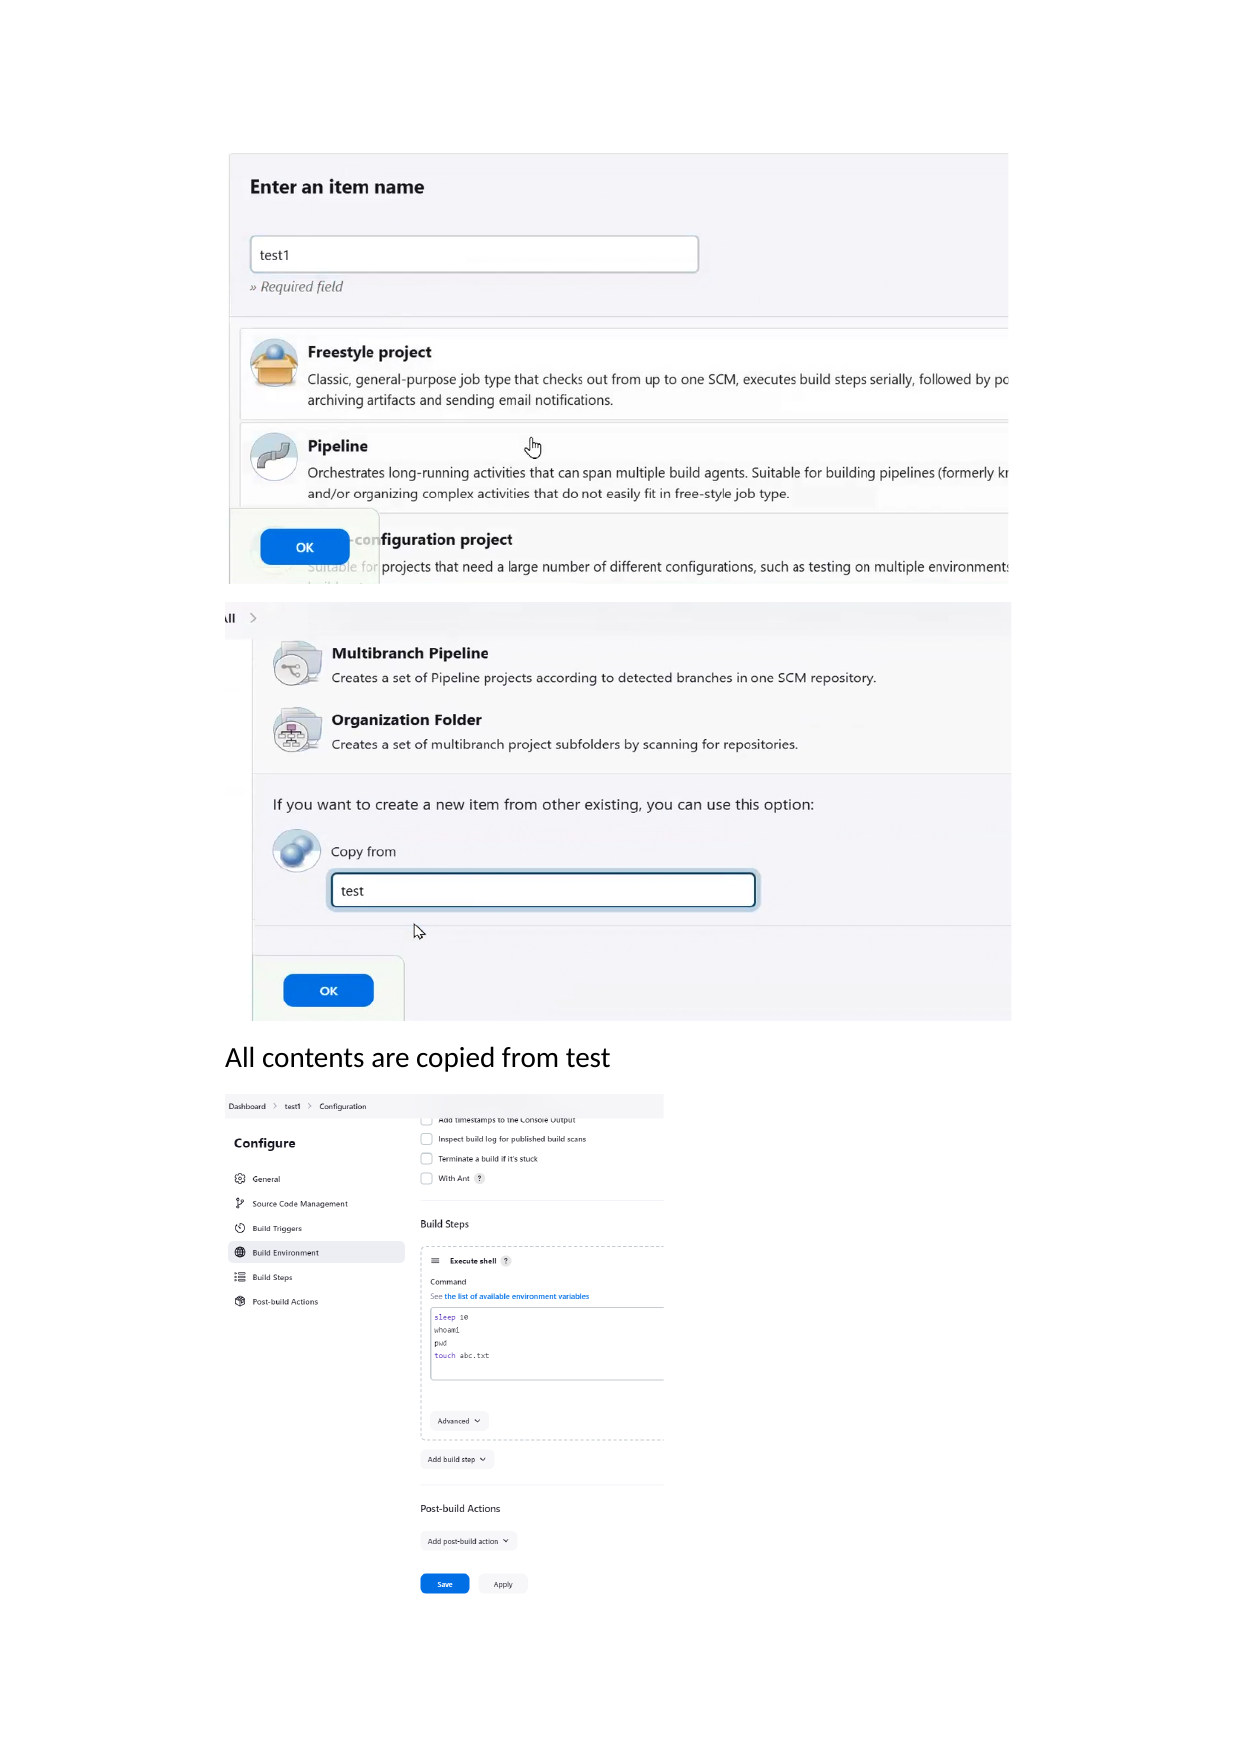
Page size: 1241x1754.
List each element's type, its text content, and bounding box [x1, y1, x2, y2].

picture [225, 602, 1012, 1021]
text All contents are copied from test [150, 1039, 1090, 1074]
picture [225, 1094, 664, 1597]
picture [225, 150, 1009, 584]
